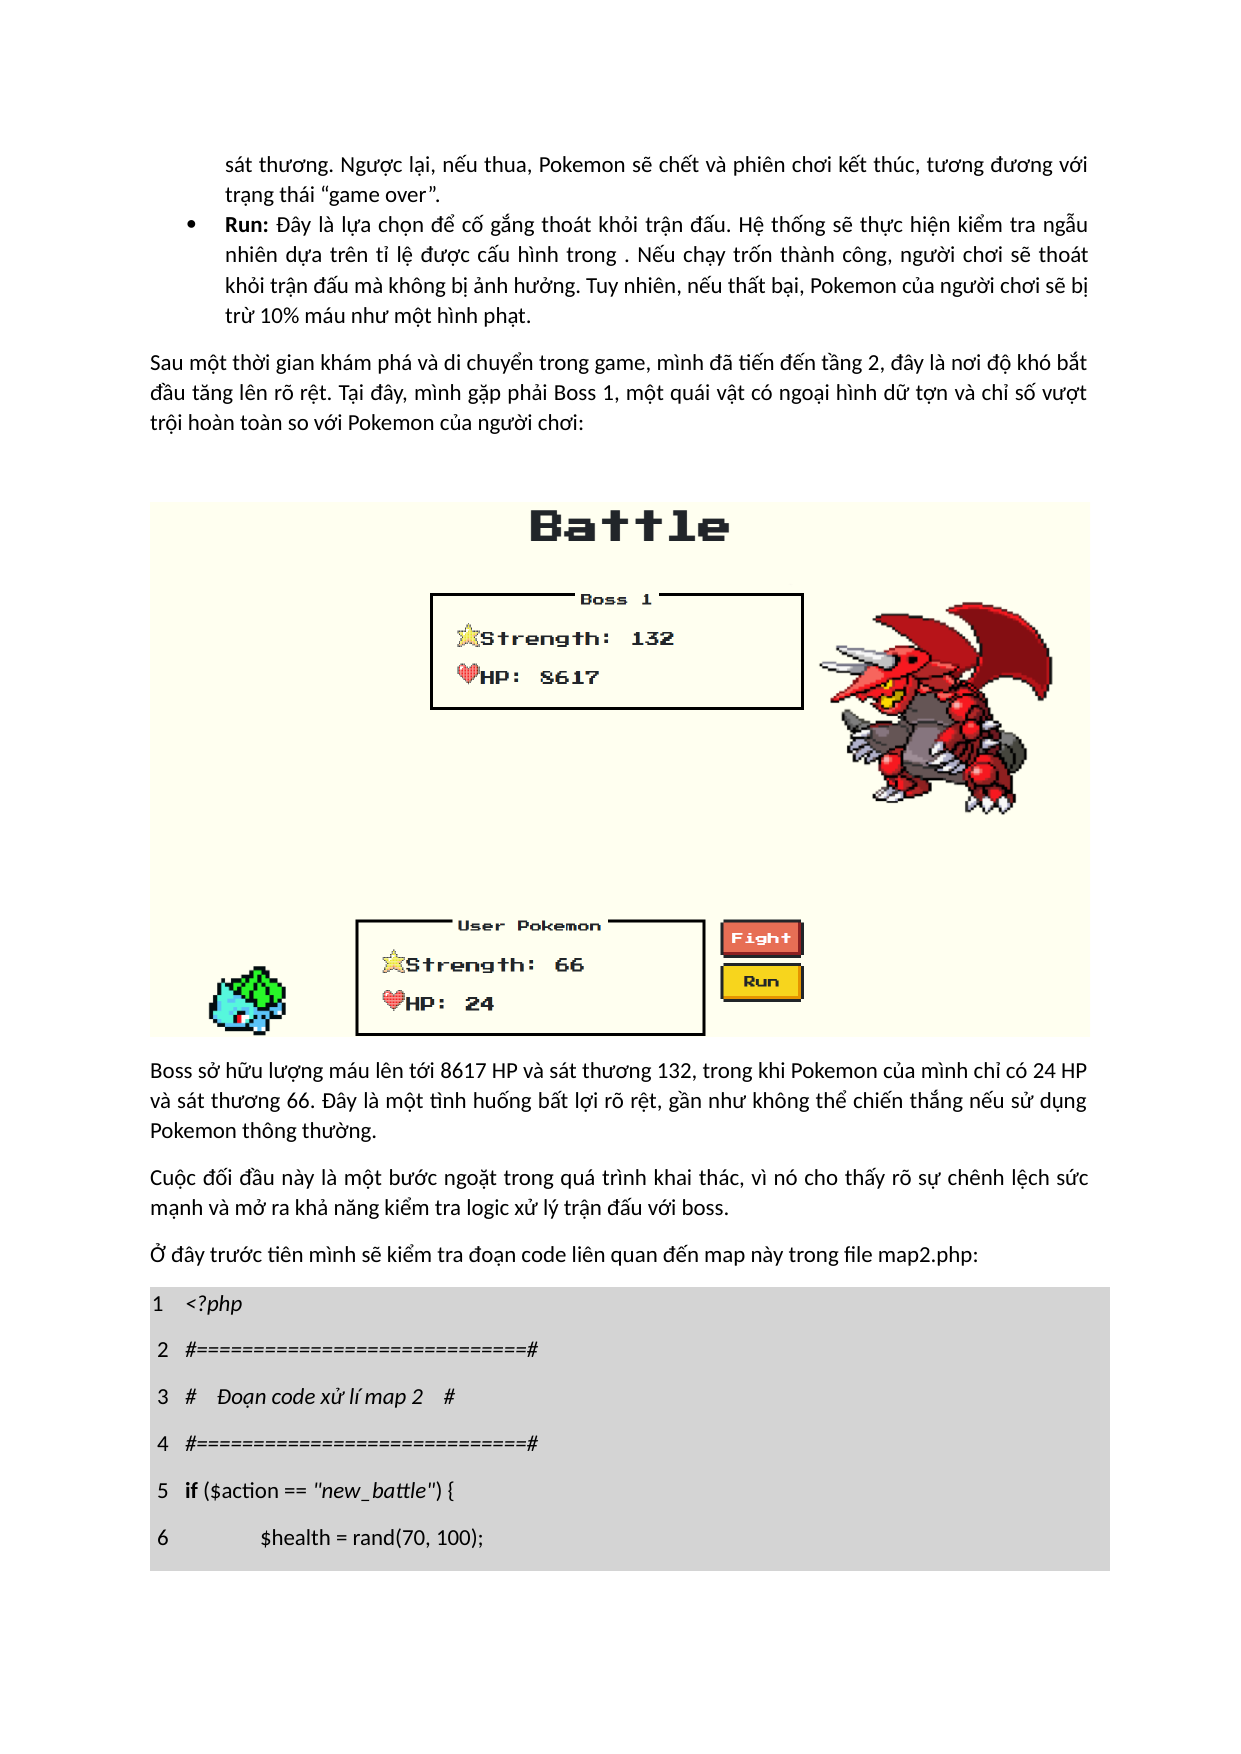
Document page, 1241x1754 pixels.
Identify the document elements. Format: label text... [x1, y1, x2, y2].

text Sau một thời gian khám phá và di chuyển trong game, mình đã tiến đến tầng 2, đây là nơi độ khó bắt đầu tăng lên rõ rệt. Tại đây, mình gặp phải Boss 1, một quái vật có ngoại hình dữ tợn và chỉ số vượt trội hoàn toàn so với Pokemon của người chơi: [150, 348, 1090, 436]
text Boss sở hữu lượng máu lên tới 8617 HP và sát thương 132, trong khi Pokemon của mình chỉ có 24 HP và sát thương 66. Đây là một tình huống bất lợi rõ rệt, gần như không thể chiến thắng nếu sử dụng Pokemon thông thường. [150, 1056, 1090, 1144]
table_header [150, 1287, 183, 1571]
list Run: Đây là lựa chọn để cố gắng thoát khỏi trận đấu. Hệ thống sẽ thực hiện kiểm tra ngẫu nhiên dựa trên tỉ lệ được cấu hình trong . Nếu chạy trốn thành công, người chơi sẽ thoát khỏi trận đấu mà không bị ảnh hưởng. Tuy nhiên, nếu thất bại, Pokemon của người chơi sẽ bị trừ 10% máu như một hình phạt. [187, 210, 1090, 329]
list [187, 150, 1090, 208]
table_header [183, 1287, 1110, 1571]
text Cuộc đối đầu này là một bước ngoặt trong quá trình khai thác, vì nó cho thấy rõ sự chênh lệch sức mạnh và mở ra khả năng kiểm tra logic xử lý trận đấu với boss. [150, 1163, 1090, 1221]
text Ở đây trước tiên mình sẽ kiểm tra đoạn code liên quan đến map này trong file map2.php: [150, 1240, 1090, 1268]
picture [150, 502, 1091, 1037]
